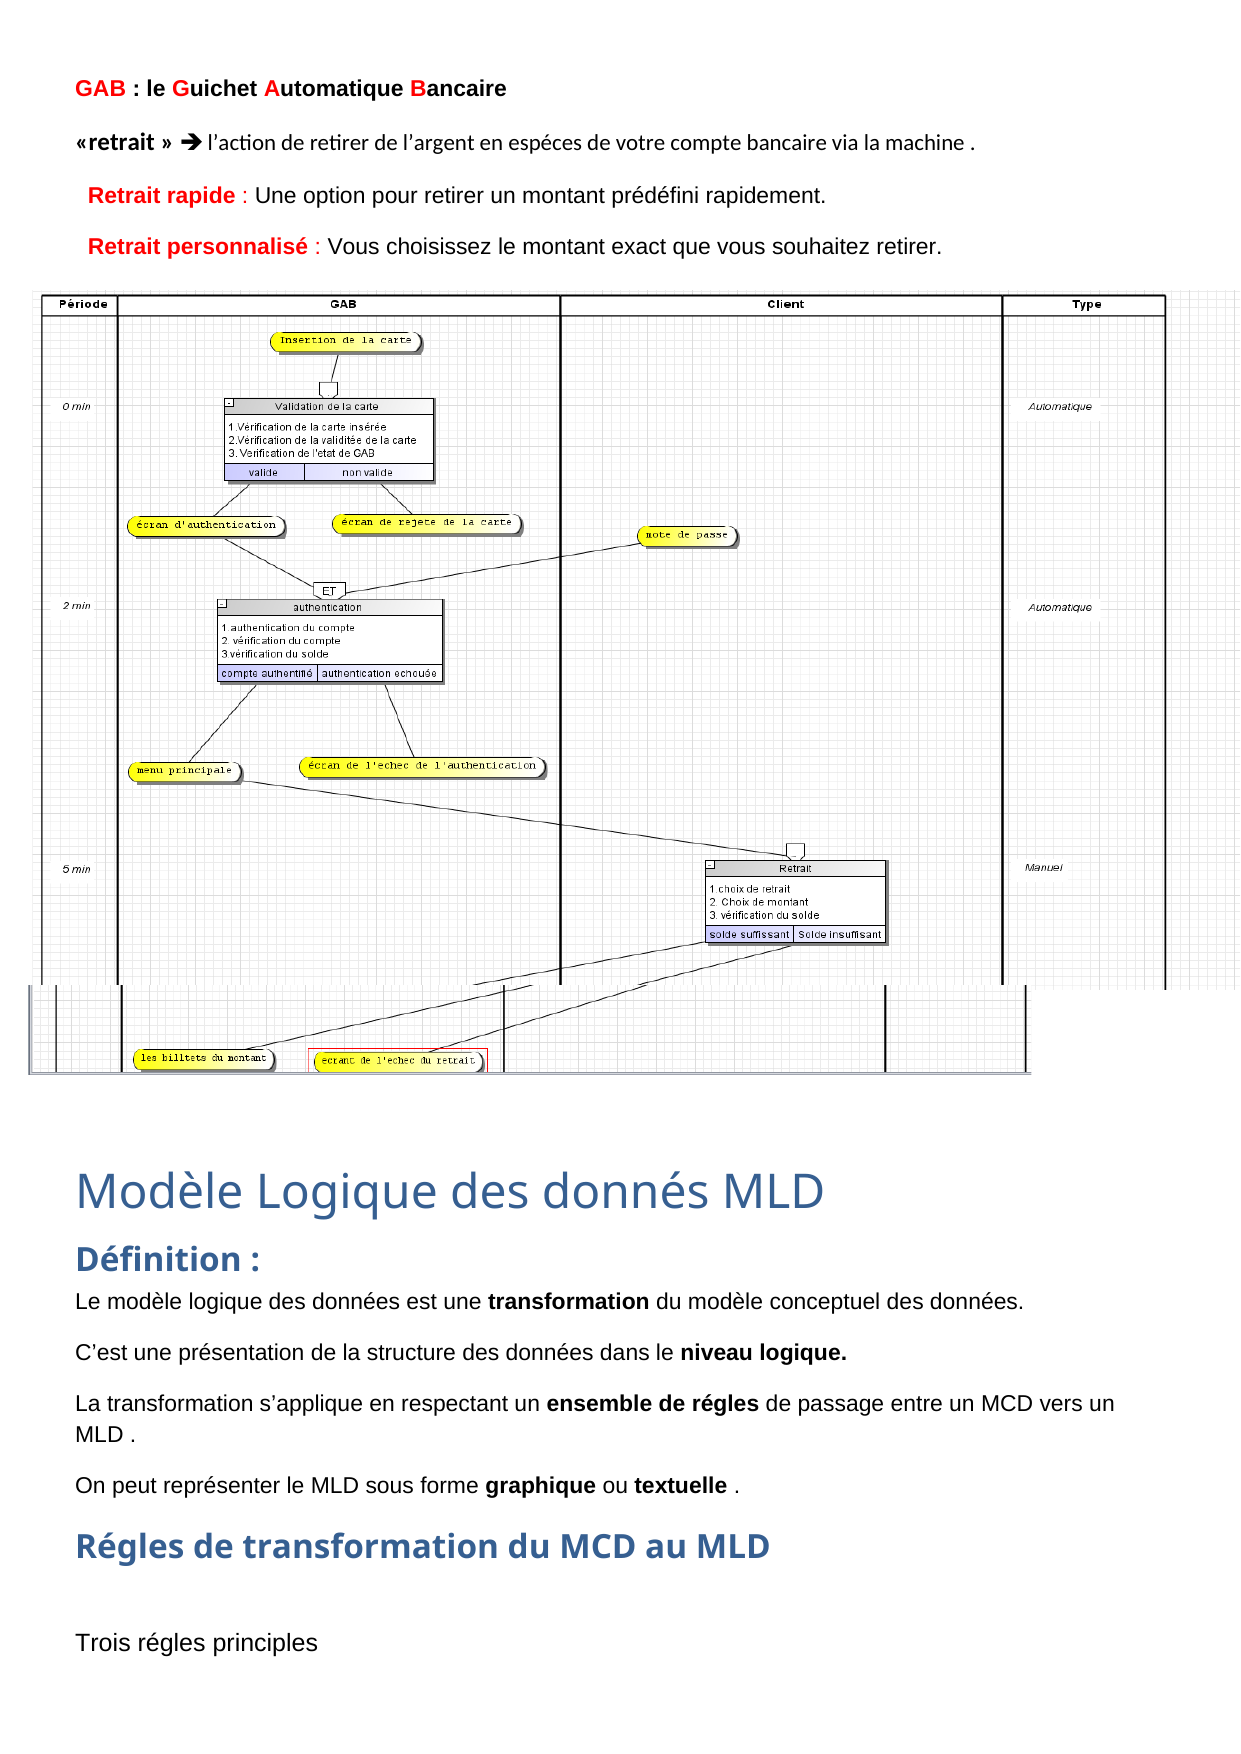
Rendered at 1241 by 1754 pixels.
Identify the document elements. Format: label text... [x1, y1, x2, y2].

subtitle Définition : [75, 1236, 1165, 1282]
text Le modèle logique des données est une transformation du modèle conceptuel des données. [75, 1288, 1165, 1315]
text Retrait personnalisé : Vous choisissez le montant exact que vous souhaitez retirer. [75, 233, 1165, 259]
subtitle Modèle Logique des donnés MLD [75, 1157, 1165, 1222]
text C’est une présentation de la structure des données dans le niveau logique. [75, 1339, 1165, 1366]
subtitle Régles de transformation du MCD au MLD [75, 1523, 1165, 1568]
text GAB : le Guichet Automatique Bancaire [75, 75, 1165, 101]
text La transformation s’applique en respectant un ensemble de régles de passage entre un MCD vers un MLD . [75, 1390, 1165, 1447]
text On peut représenter le MLD sous forme graphique ou textuelle . [75, 1472, 1165, 1498]
text Retrait rapide : Une option pour retirer un montant prédéfini rapidement. [75, 182, 1165, 208]
text «retrait » l’action de retirer de l’argent en espéces de votre compte bancaire via la machine . [75, 126, 1165, 157]
picture [28, 290, 1241, 1075]
text Trois régles principles [75, 1628, 1165, 1657]
